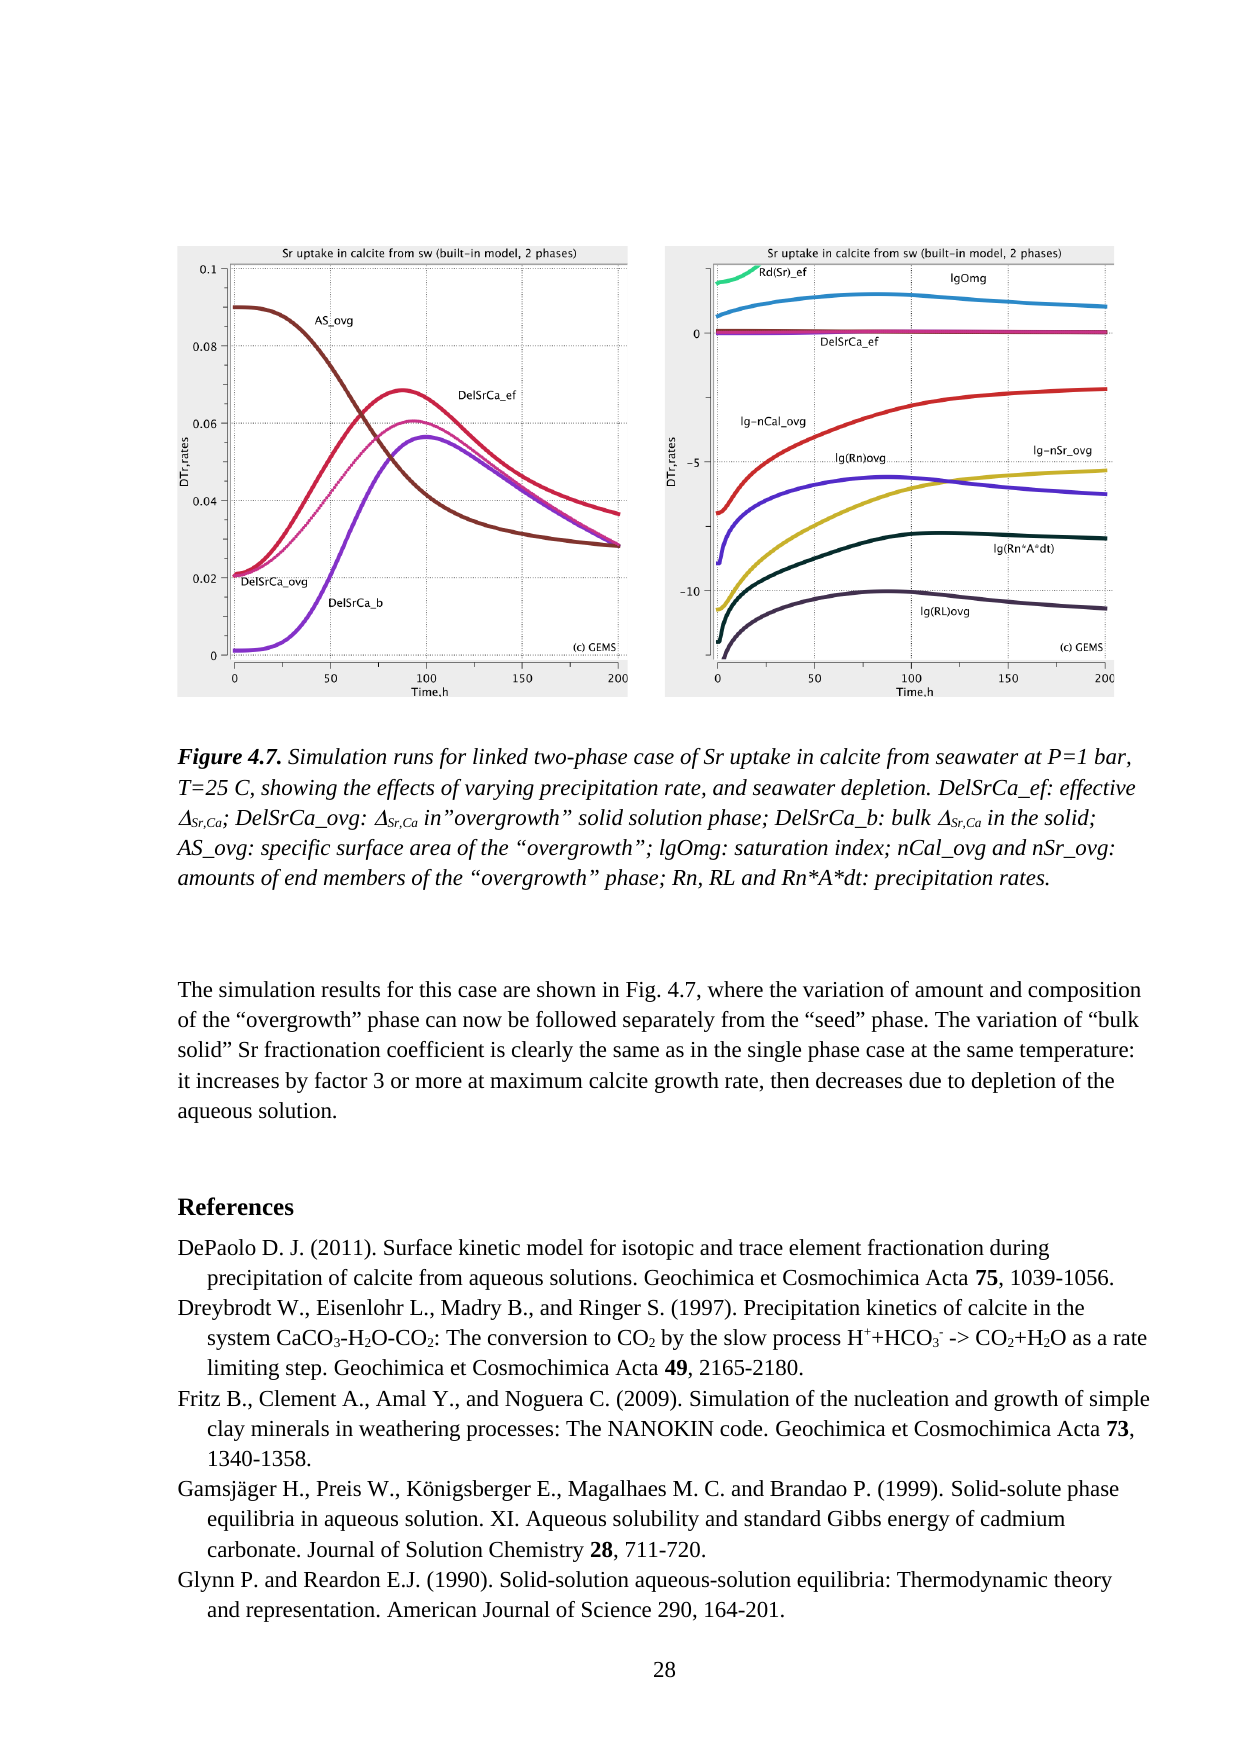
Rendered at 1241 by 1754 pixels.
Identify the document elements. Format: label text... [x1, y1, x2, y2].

text Glynn P. and Reardon E.J. (1990). Solid-solution aqueous-solution equilibria: Thermodynamic theory and representation. American Journal of Science 290, 164-201. [177, 1566, 1152, 1622]
text Figure 4.7. Simulation runs for linked two-phase case of Sr uptake in calcite from seawater at P=1 bar, T=25 C, showing the effects of varying precipitation rate, and seawater depletion. DelSrCa_ef: effective Sr,Ca; DelSrCa_ovg: Sr,Ca in”overgrowth” solid solution phase; DelSrCa_b: bulk Sr,Ca in the solid; AS_ovg: specific surface area of the “overgrowth”; lgOmg: saturation index; nCal_ovg and nSr_ovg: amounts of end members of the “overgrowth” phase; Rn, RL and Rn*A*dt: precipitation rates. [177, 743, 1152, 891]
text Dreybrodt W., Eisenlohr L., Madry B., and Ringer S. (1997). Precipitation kinetics of calcite in the system CaCO3-H2O-CO2: The conversion to CO2 by the slow process H++HCO3- -> CO2+H2O as a rate limiting step. Geochimica et Cosmochimica Acta 49, 2165-2180. [177, 1294, 1152, 1381]
text Fritz B., Clement A., Amal Y., and Noguera C. (2009). Simulation of the nucleation and growth of simple clay minerals in weathering processes: The NANOKIN code. Geochimica et Cosmochimica Acta 73, 1340-1358. [177, 1384, 1152, 1471]
text DePaolo D. J. (2011). Surface kinetic model for isotopic and trace element fractionation during precipitation of calcite from aqueous solutions. Geochimica et Cosmochimica Acta 75, 1039-1056. [177, 1233, 1152, 1290]
text Gamsjäger H., Preis W., Königsberger E., Magalhaes M. C. and Brandao P. (1999). Solid-solute phase equilibria in aqueous solution. XI. Aqueous solubility and standard Gibbs energy of cadmium carbonate. Journal of Solution Chemistry 28, 711-720. [177, 1475, 1152, 1562]
text References [177, 1192, 1152, 1221]
text The simulation results for this case are shown in Fig. 4.7, where the variation of amount and composition of the “overgrowth” phase can now be followed separately from the “seed” phase. The variation of “bulk solid” Sr fractionation coefficient is clearly the same as in the single phase case at the same temperature: it increases by factor 3 or more at maximum calcite growth rate, then decreases due to depletion of the aqueous solution. [177, 976, 1152, 1123]
